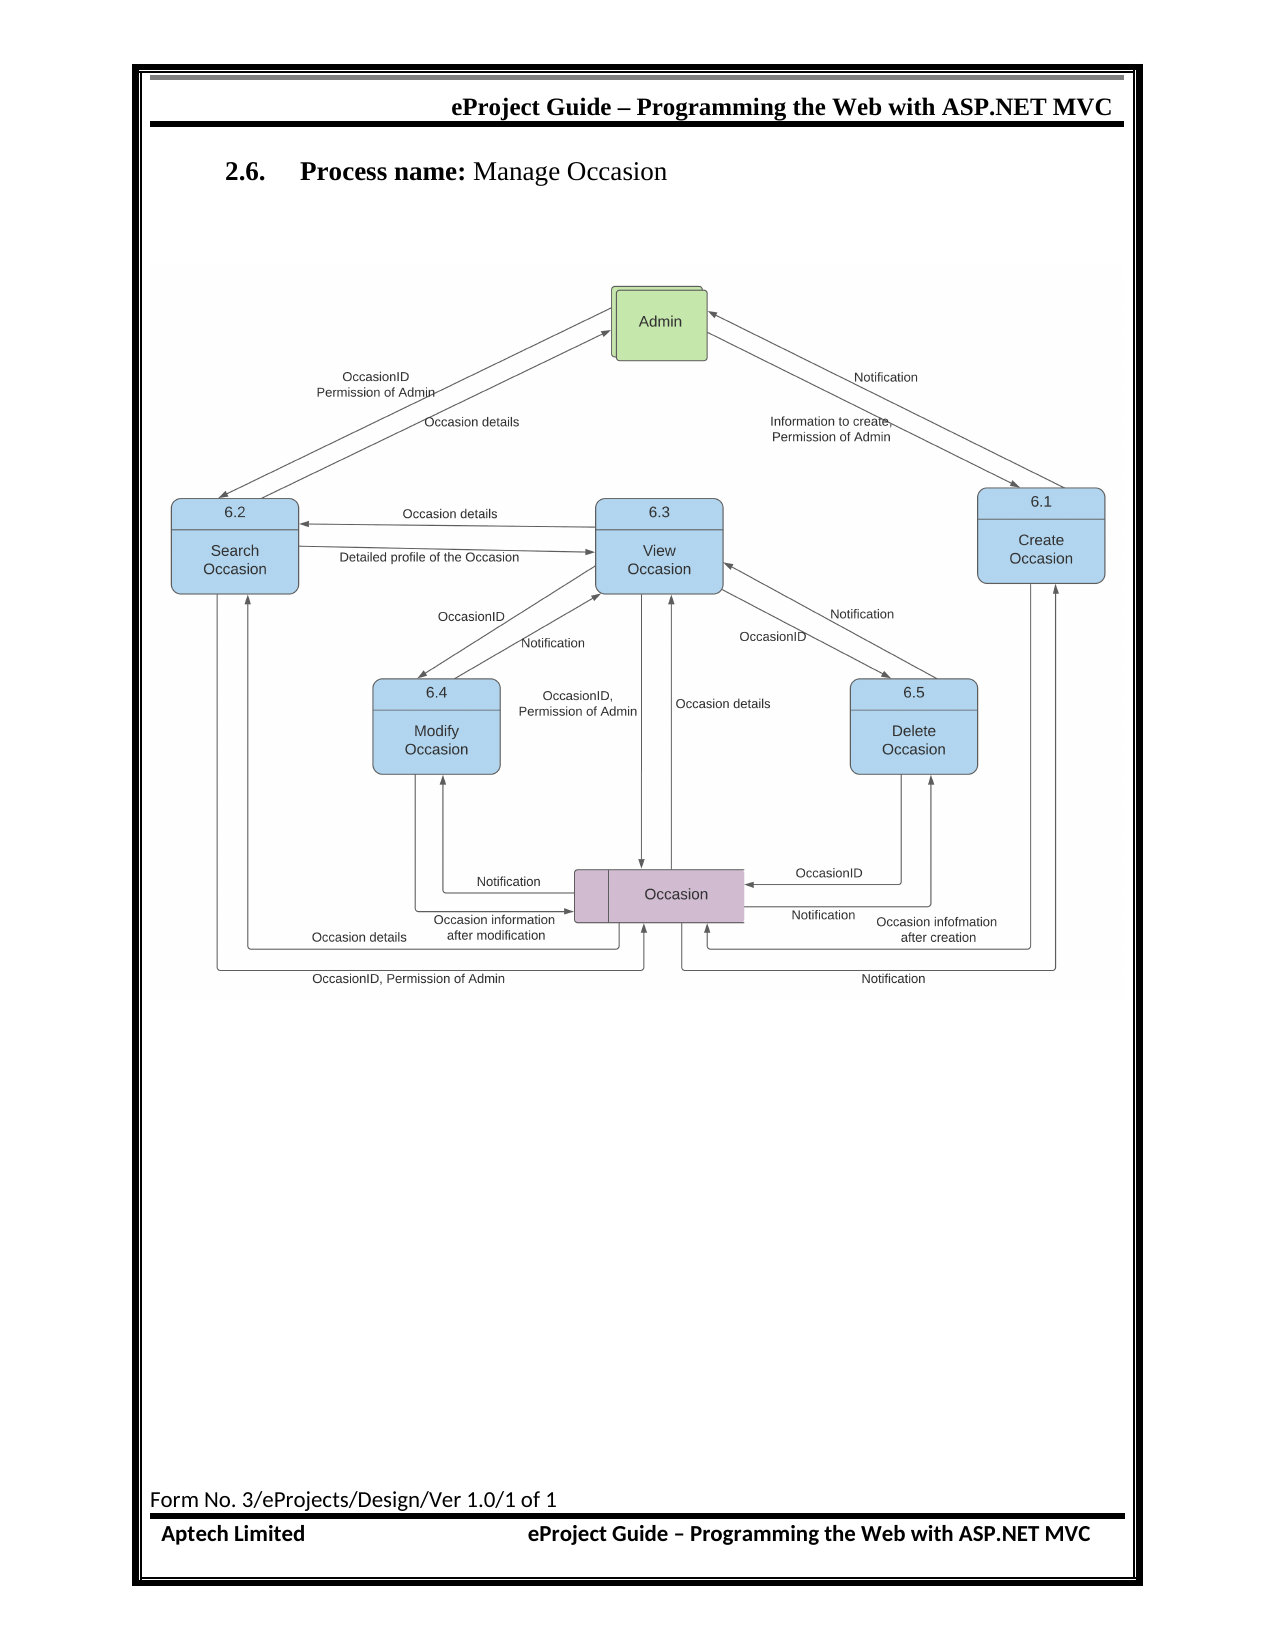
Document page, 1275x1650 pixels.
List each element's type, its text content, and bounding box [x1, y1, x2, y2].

list Process name: Manage Occasion [225, 155, 1125, 186]
picture [150, 265, 1125, 1002]
